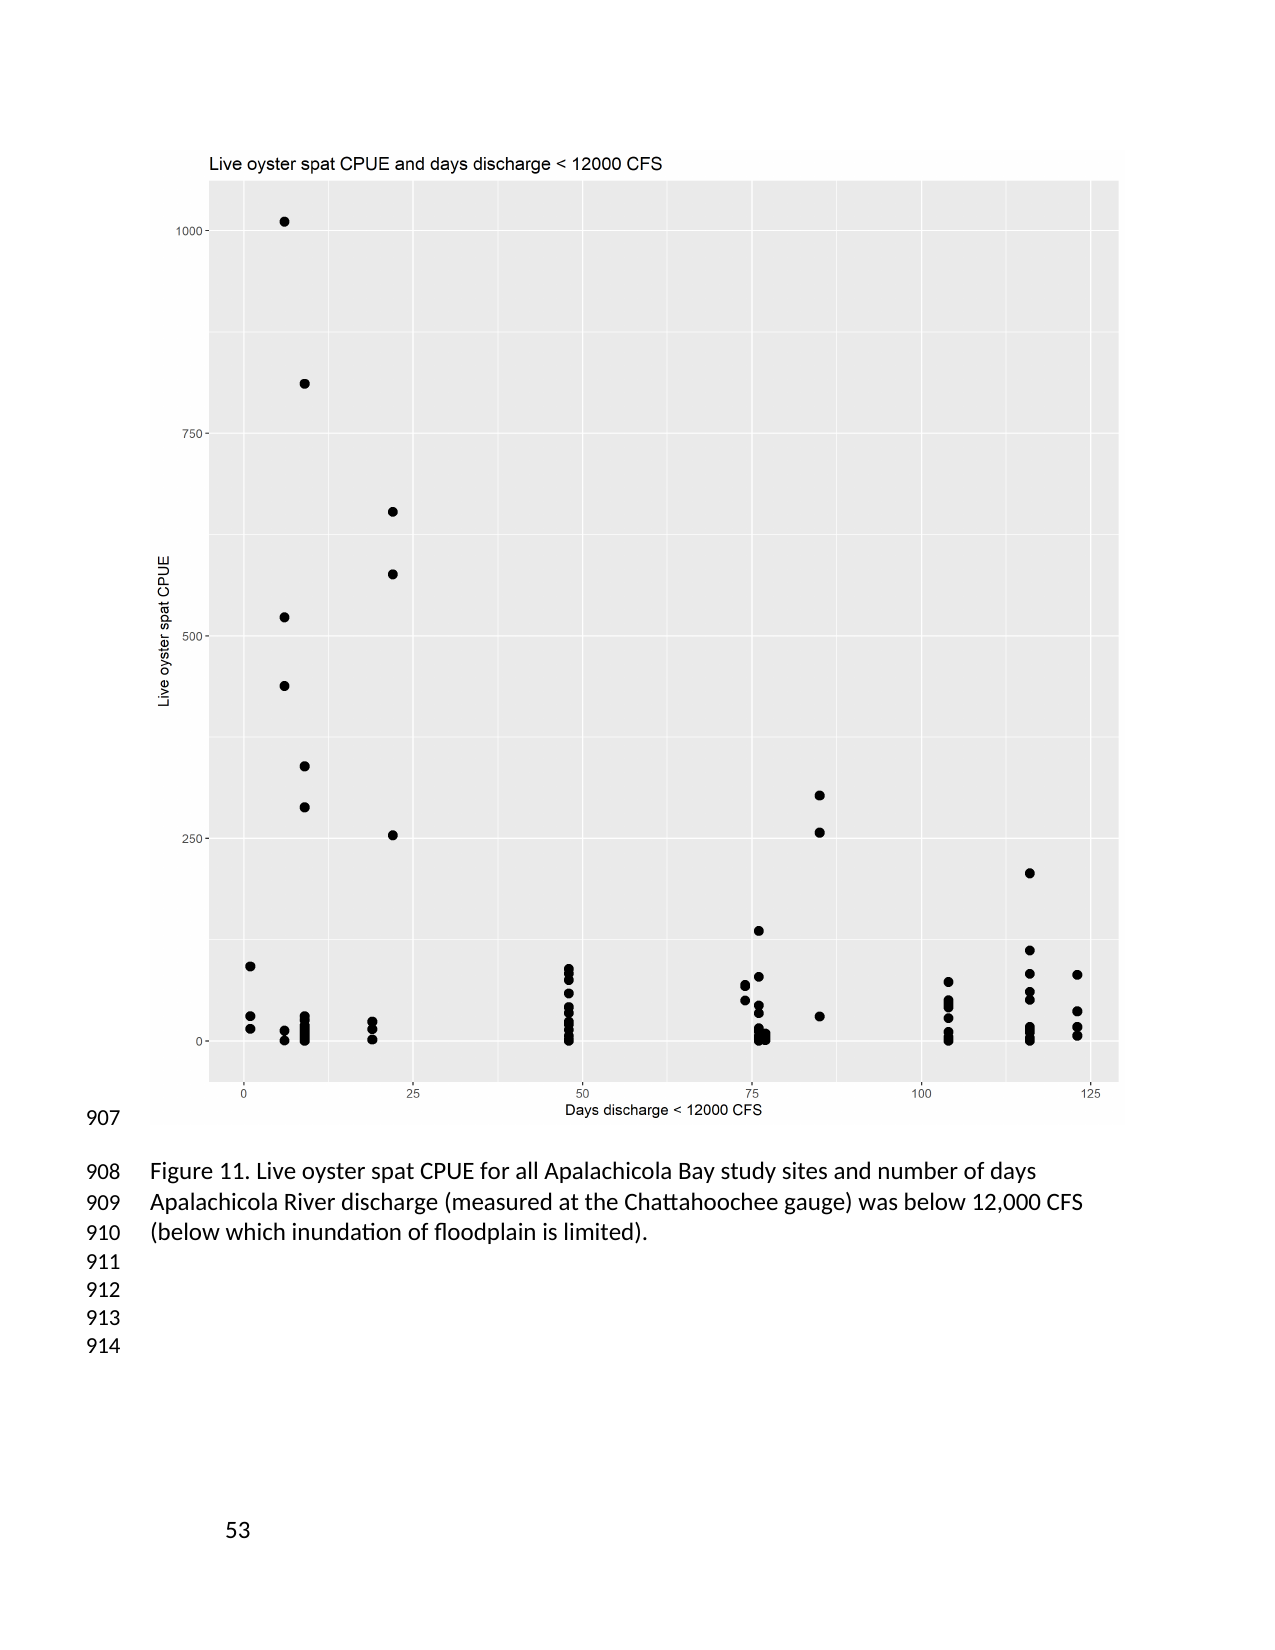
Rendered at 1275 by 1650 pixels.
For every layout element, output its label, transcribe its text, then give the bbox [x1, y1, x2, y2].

text Figure 11. Live oyster spat CPUE for all Apalachicola Bay study sites and number of days Apalachicola River discharge (measured at the Chattahoochee gauge) was below 12,000 CFS (below which inundation of floodplain is limited). [150, 1156, 1125, 1247]
picture [150, 150, 1125, 1125]
